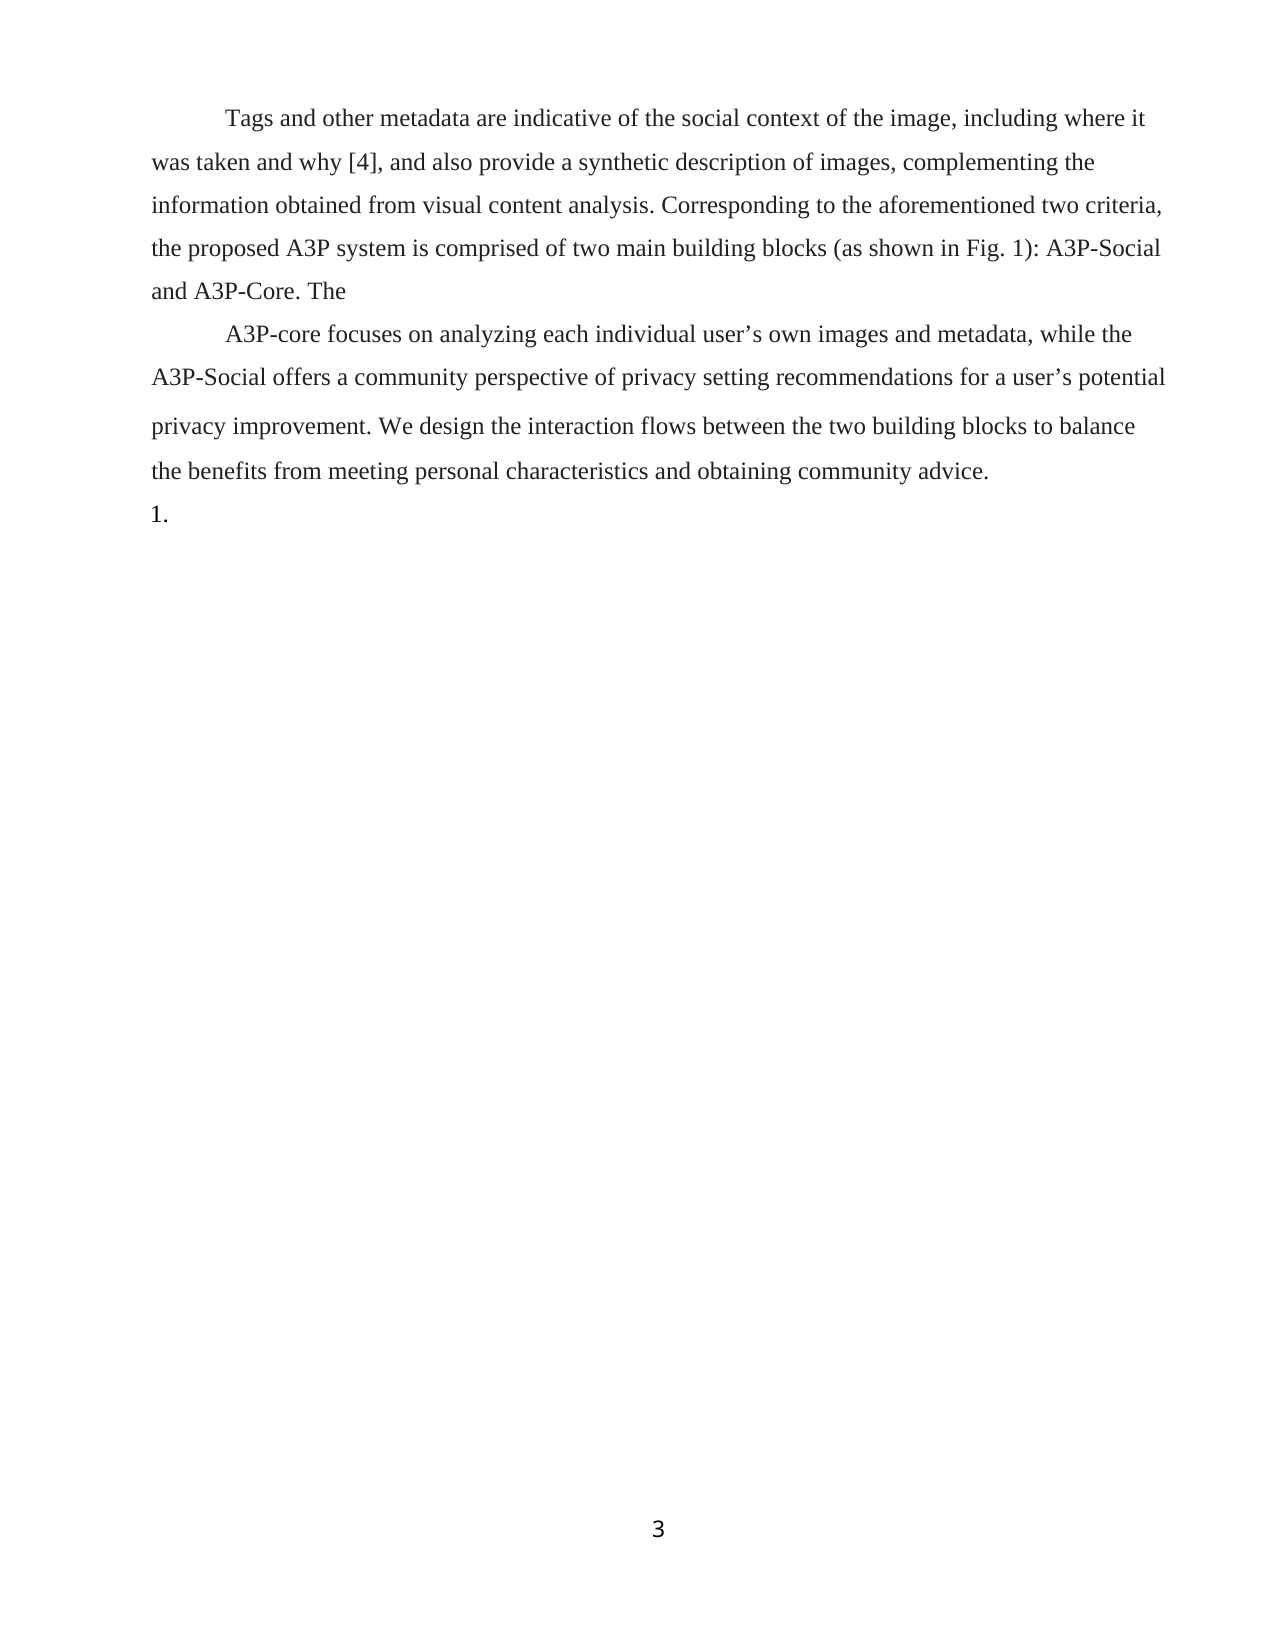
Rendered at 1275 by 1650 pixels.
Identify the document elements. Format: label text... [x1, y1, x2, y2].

list Tags and other metadata are indicative of the social context of the image, including where it was taken and why [4], and also provide a synthetic description of images, complementing the information obtained from visual content analysis. Corresponding to the aforementioned two criteria, the proposed A3P system is comprised of two main building blocks (as shown in Fig. 1): A3P-Social and A3P-Core. The [151, 103, 1167, 305]
list A3P-core focuses on analyzing each individual user’s own images and metadata, while the A3P-Social offers a community perspective of privacy setting recommendations for a user’s potential privacy improvement. We design the interaction flows between the two building blocks to balance the benefits from meeting personal characteristics and obtaining community advice. [151, 319, 1167, 485]
